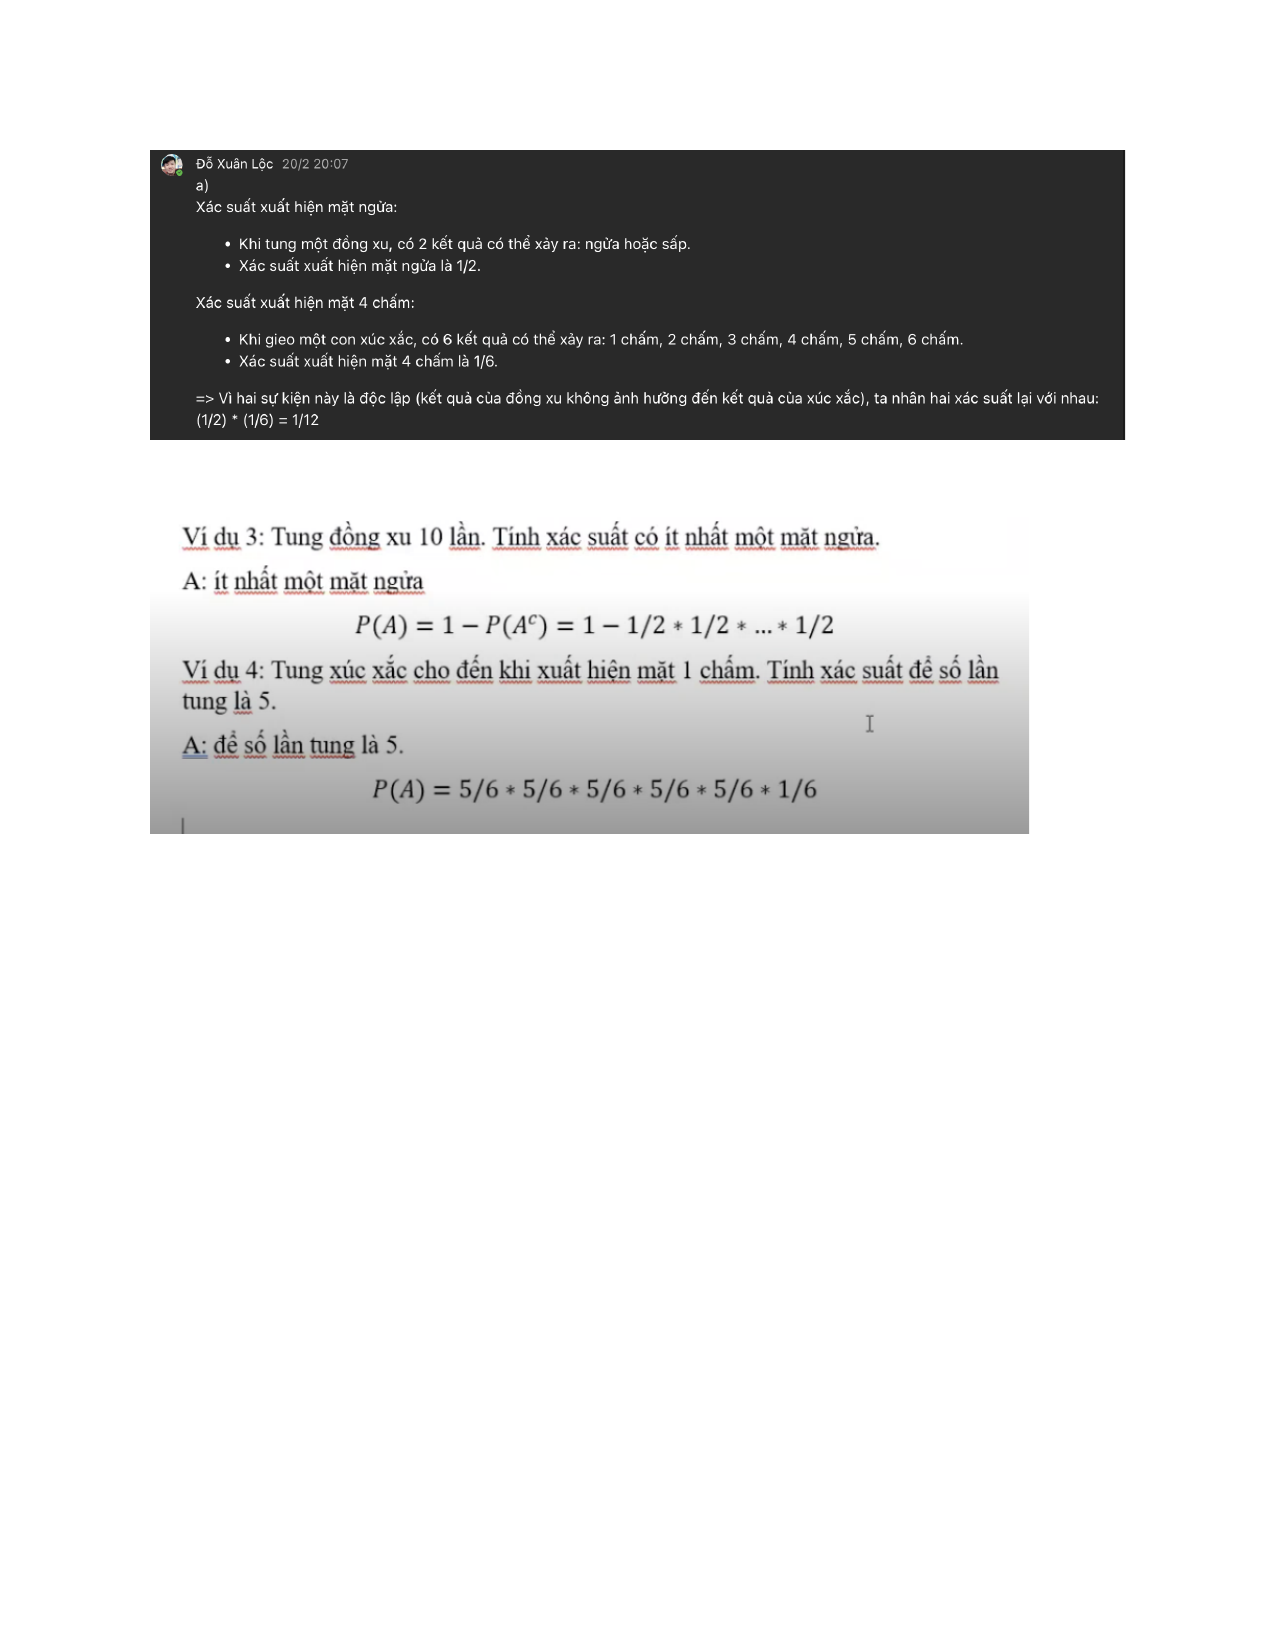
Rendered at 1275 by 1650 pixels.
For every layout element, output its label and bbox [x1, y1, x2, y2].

picture [150, 150, 1125, 440]
picture [150, 517, 1030, 834]
